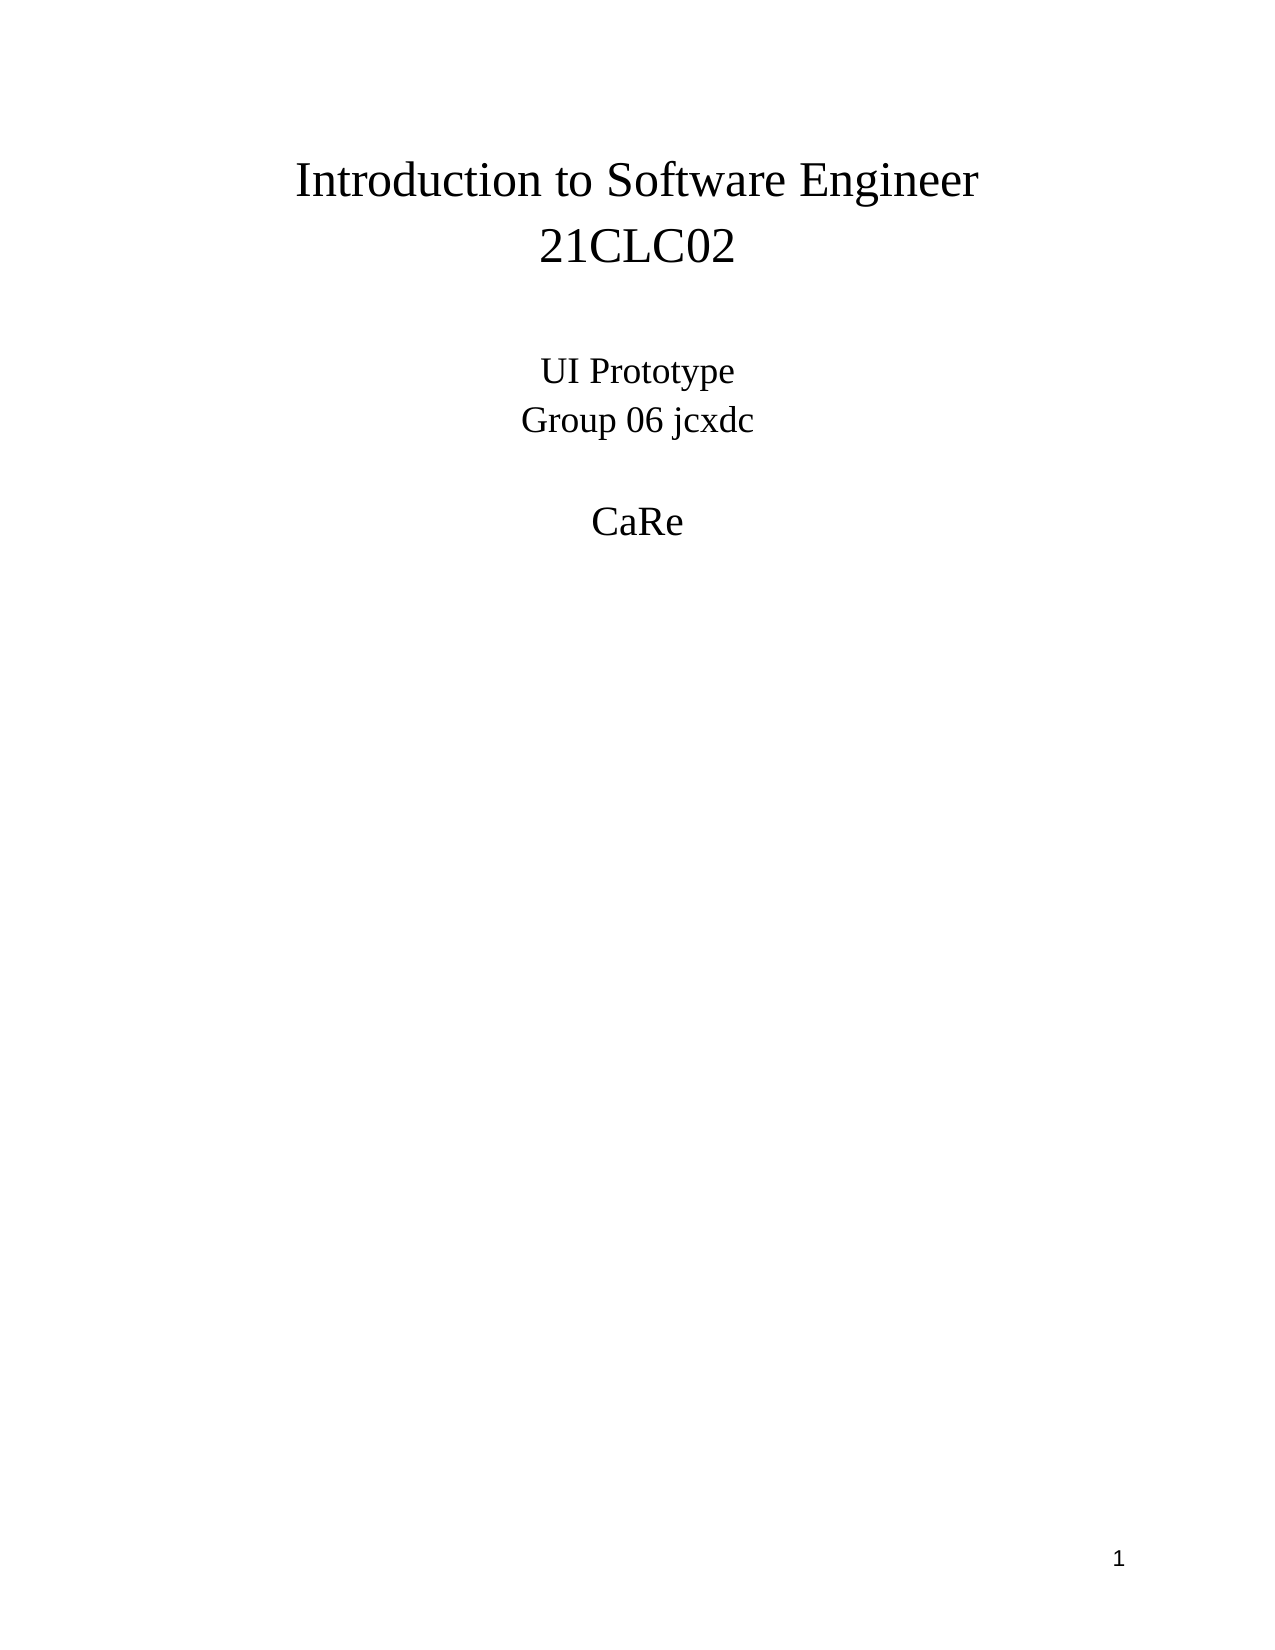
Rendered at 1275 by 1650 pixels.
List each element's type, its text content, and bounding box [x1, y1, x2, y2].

text 21CLC02 [150, 216, 1125, 273]
text UI Prototype [150, 348, 1125, 391]
text CaRe [150, 497, 1125, 545]
text Group 06 jcxdc [150, 398, 1125, 441]
text Introduction to Software Engineer [150, 150, 1125, 207]
